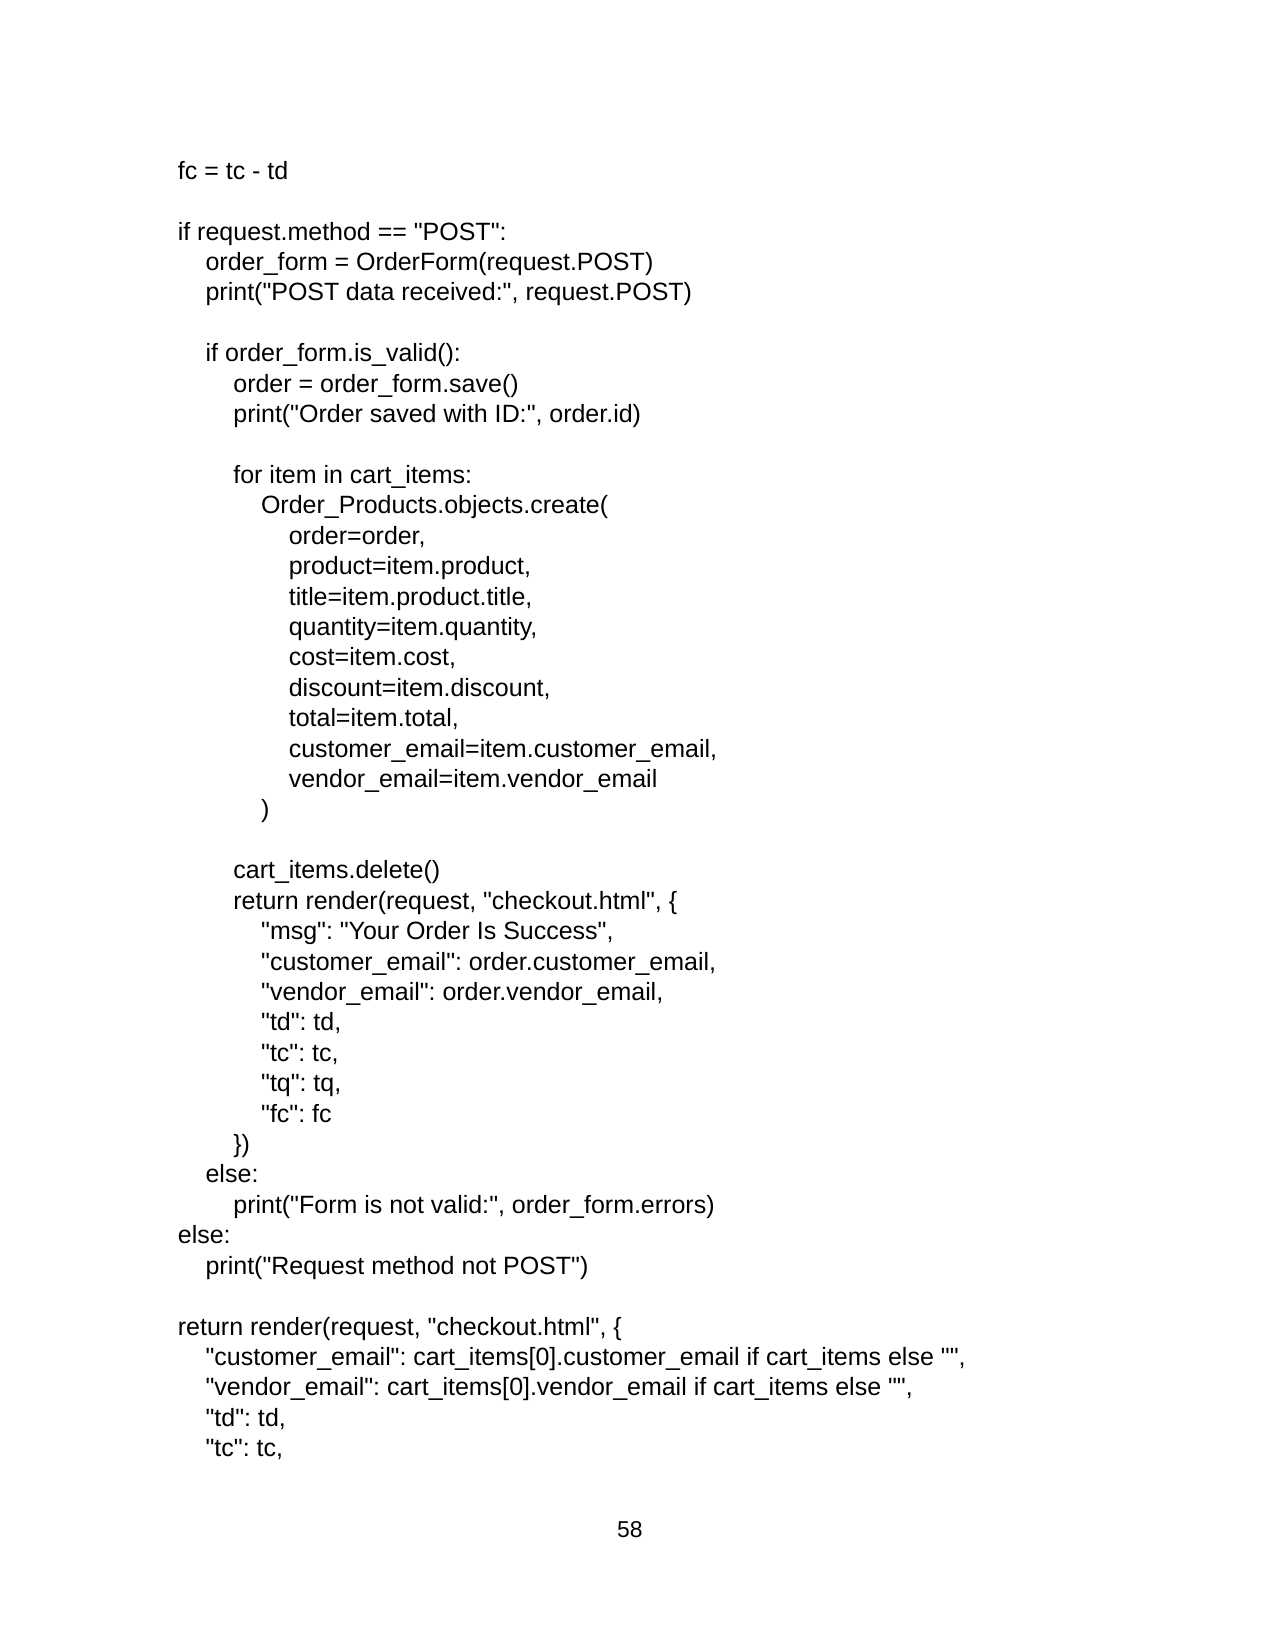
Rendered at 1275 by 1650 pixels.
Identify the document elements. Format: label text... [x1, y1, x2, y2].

text print("POST data received:", request.POST) [150, 277, 1110, 306]
text "td": td, [150, 1403, 1110, 1431]
text print("Request method not POST") [150, 1251, 1110, 1279]
text "tc": tc, [150, 1433, 1110, 1462]
text print("Form is not valid:", order_form.errors) [150, 1190, 1110, 1218]
text vendor_email=item.vendor_email [150, 764, 1110, 793]
text "vendor_email": cart_items[0].vendor_email if cart_items else "", [150, 1372, 1110, 1401]
text Order_Products.objects.create( [150, 490, 1110, 519]
text "tc": tc, [150, 1038, 1110, 1066]
text order_form = OrderForm(request.POST) [150, 247, 1110, 276]
text "msg": "Your Order Is Success", [150, 916, 1110, 945]
text order = order_form.save() [150, 368, 1110, 397]
text "customer_email": cart_items[0].customer_email if cart_items else "", [150, 1342, 1110, 1371]
text if order_form.is_valid(): [150, 338, 1110, 367]
text quantity=item.quantity, [150, 612, 1110, 641]
text for item in cart_items: [150, 460, 1110, 488]
text else: [150, 1159, 1110, 1188]
text ) [150, 794, 1110, 823]
text fc = tc - td [150, 156, 1110, 184]
text title=item.product.title, [150, 581, 1110, 610]
text order=order, [150, 521, 1110, 549]
text if request.method == "POST": [150, 216, 1110, 245]
text else: [150, 1220, 1110, 1249]
text "customer_email": order.customer_email, [150, 946, 1110, 975]
text print("Order saved with ID:", order.id) [150, 399, 1110, 428]
text "td": td, [150, 1007, 1110, 1036]
text cost=item.cost, [150, 642, 1110, 671]
text "tq": tq, [150, 1068, 1110, 1097]
text "vendor_email": order.vendor_email, [150, 977, 1110, 1006]
text "fc": fc [150, 1098, 1110, 1127]
text return render(request, "checkout.html", { [150, 1311, 1110, 1340]
text total=item.total, [150, 703, 1110, 732]
text }) [150, 1129, 1110, 1158]
text cart_items.delete() [150, 855, 1110, 884]
text discount=item.discount, [150, 673, 1110, 701]
text return render(request, "checkout.html", { [150, 886, 1110, 914]
text product=item.product, [150, 551, 1110, 580]
text customer_email=item.customer_email, [150, 733, 1110, 762]
